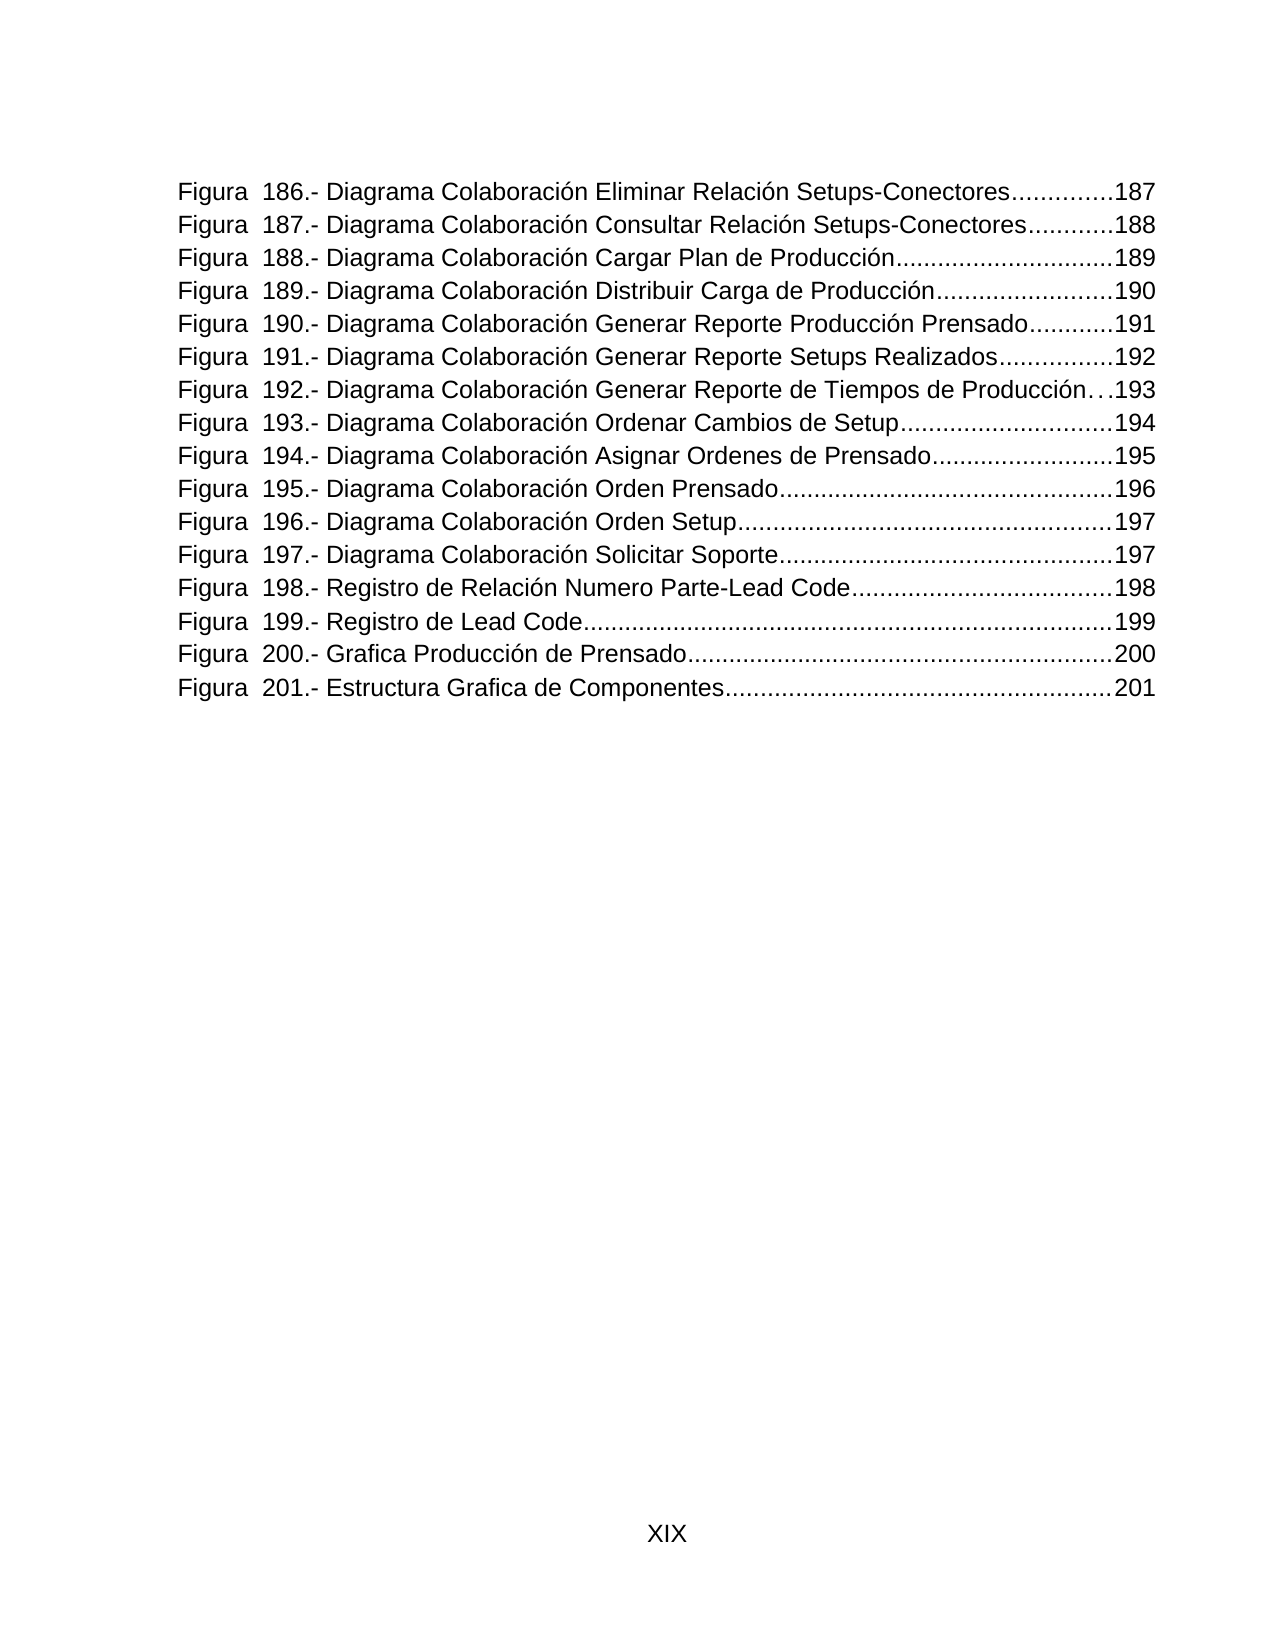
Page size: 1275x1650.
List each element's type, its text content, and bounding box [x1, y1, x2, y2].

text Figura 195.- Diagrama Colaboración Orden Prensado 196 [177, 474, 1157, 503]
text Figura 199.- Registro de Lead Code 199 [177, 606, 1157, 635]
text Figura 197.- Diagrama Colaboración Solicitar Soporte 197 [177, 540, 1157, 569]
text Figura 193.- Diagrama Colaboración Ordenar Cambios de Setup 194 [177, 408, 1157, 437]
text Figura 198.- Registro de Relación Numero Parte-Lead Code 198 [177, 573, 1157, 602]
text Figura 192.- Diagrama Colaboración Generar Reporte de Tiempos de Producción 193 [177, 375, 1157, 404]
text Figura 200.- Grafica Producción de Prensado 200 [177, 639, 1157, 668]
text Figura 191.- Diagrama Colaboración Generar Reporte Setups Realizados 192 [177, 342, 1157, 371]
text Figura 187.- Diagrama Colaboración Consultar Relación Setups-Conectores 188 [177, 210, 1157, 239]
text Figura 196.- Diagrama Colaboración Orden Setup 197 [177, 507, 1157, 536]
text Figura 194.- Diagrama Colaboración Asignar Ordenes de Prensado 195 [177, 441, 1157, 470]
text Figura 189.- Diagrama Colaboración Distribuir Carga de Producción 190 [177, 276, 1157, 305]
text Figura 186.- Diagrama Colaboración Eliminar Relación Setups-Conectores 187 [177, 177, 1157, 206]
text Figura 190.- Diagrama Colaboración Generar Reporte Producción Prensado 191 [177, 309, 1157, 338]
text Figura 201.- Estructura Grafica de Componentes 201 [177, 672, 1157, 701]
text Figura 188.- Diagrama Colaboración Cargar Plan de Producción 189 [177, 243, 1157, 272]
